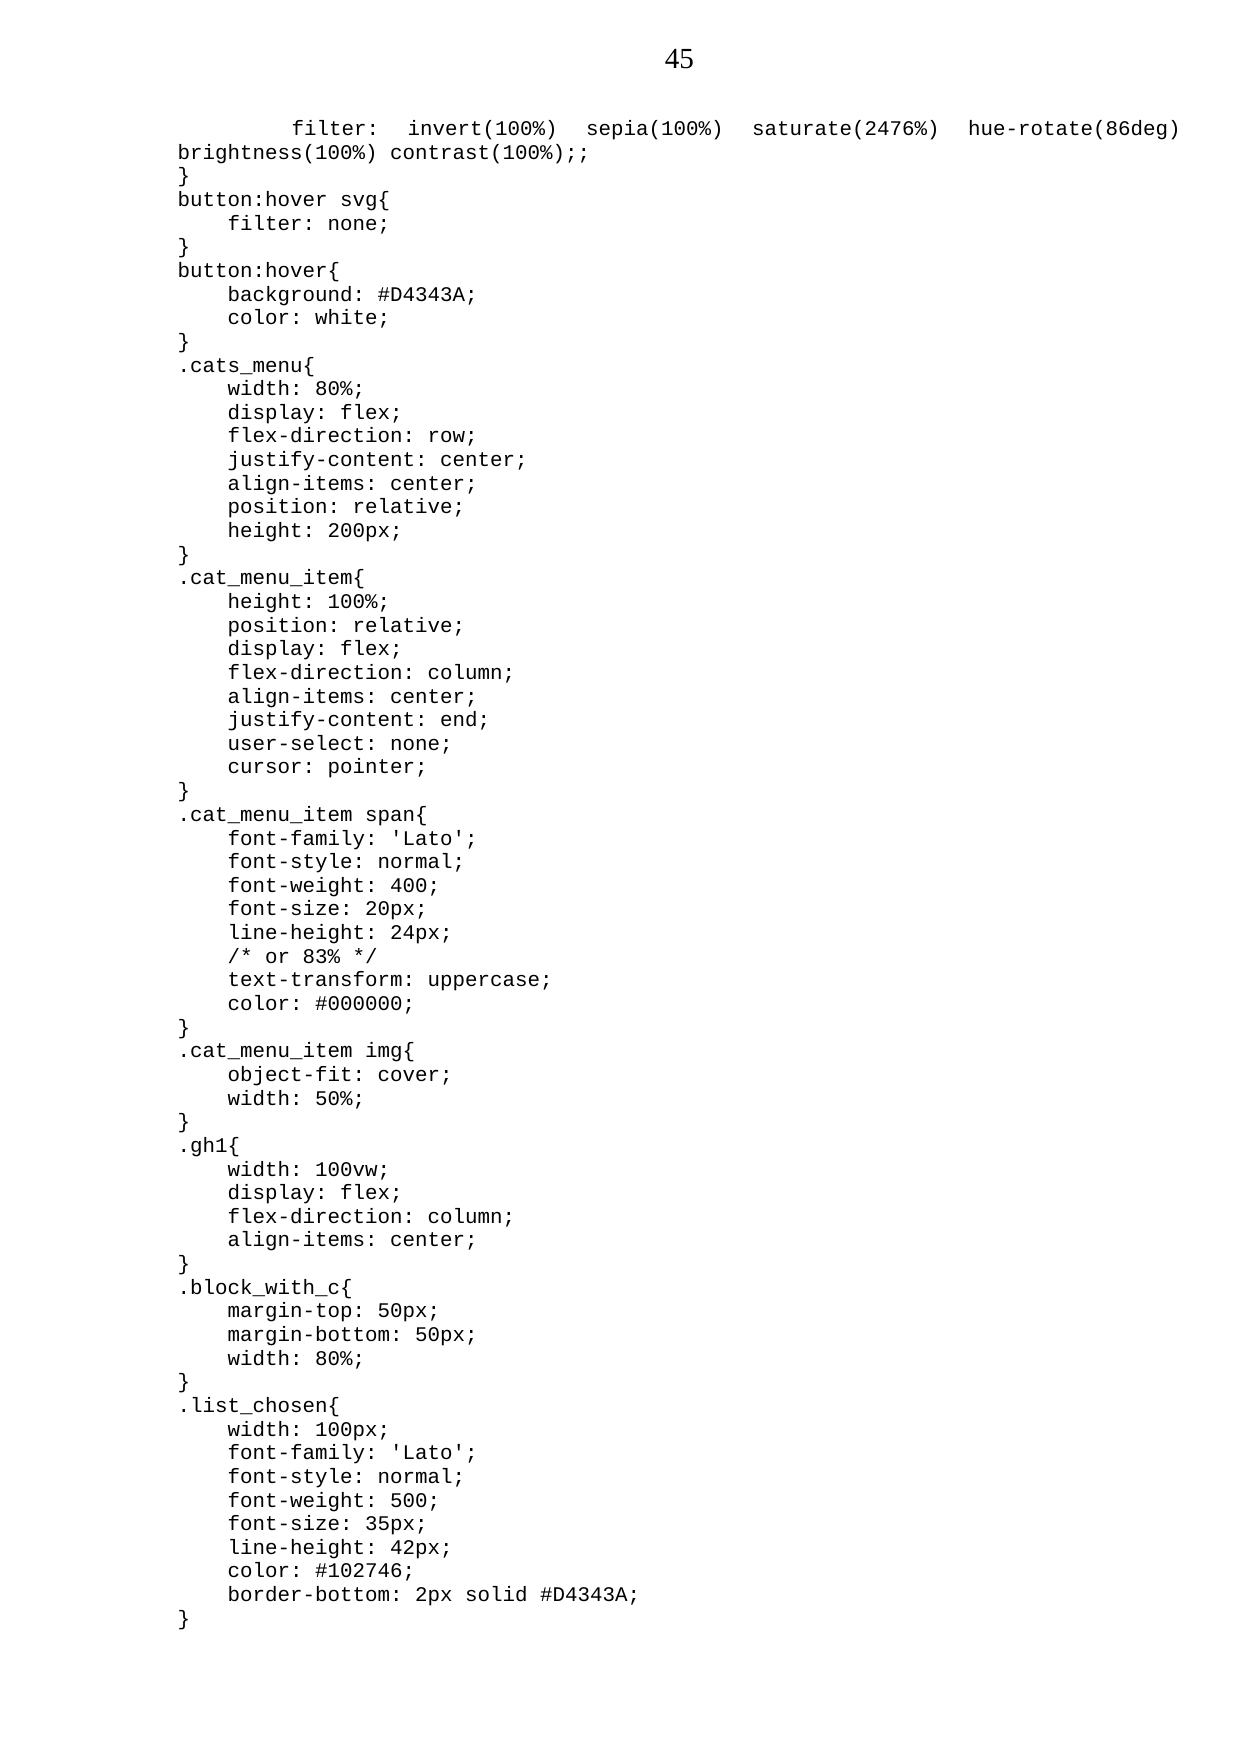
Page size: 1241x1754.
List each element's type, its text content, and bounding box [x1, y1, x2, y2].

text flex-direction: column; [177, 1206, 1181, 1229]
text display: flex; [177, 402, 1181, 426]
text display: flex; [177, 1182, 1181, 1206]
text border-bottom: 2px solid #D4343A; [177, 1584, 1181, 1608]
text width: 80%; [177, 1348, 1181, 1371]
text object-fit: cover; [177, 1064, 1181, 1088]
text width: 100px; [177, 1419, 1181, 1442]
text .cats_menu{ [177, 354, 1181, 378]
text margin-top: 50px; [177, 1300, 1181, 1324]
text .list_chosen{ [177, 1395, 1181, 1419]
text line-height: 42px; [177, 1537, 1181, 1561]
text cursor: pointer; [177, 757, 1181, 780]
text font-weight: 500; [177, 1489, 1181, 1513]
text font-style: normal; [177, 851, 1181, 875]
text align-items: center; [177, 1229, 1181, 1253]
text font-family: 'Lato'; [177, 1442, 1181, 1466]
text position: relative; [177, 615, 1181, 638]
text } [177, 780, 1181, 804]
text .cat_menu_item{ [177, 567, 1181, 591]
text .cat_menu_item img{ [177, 1040, 1181, 1064]
text width: 50%; [177, 1088, 1181, 1111]
text } [177, 1017, 1181, 1040]
text .block_with_c{ [177, 1277, 1181, 1300]
text justify-content: end; [177, 709, 1181, 733]
text height: 200px; [177, 520, 1181, 544]
text button:hover svg{ [177, 189, 1181, 213]
text } [177, 1253, 1181, 1277]
text } [177, 1608, 1181, 1631]
text color: #000000; [177, 993, 1181, 1017]
text filter: none; [177, 213, 1181, 236]
text } [177, 1371, 1181, 1395]
text display: flex; [177, 638, 1181, 662]
text text-transform: uppercase; [177, 969, 1181, 993]
text align-items: center; [177, 686, 1181, 709]
text } [177, 331, 1181, 354]
text /* or 83% */ [177, 946, 1181, 969]
text background: #D4343A; [177, 284, 1181, 307]
text } [177, 165, 1181, 189]
text justify-content: center; [177, 449, 1181, 473]
text flex-direction: row; [177, 426, 1181, 449]
text font-weight: 400; [177, 875, 1181, 898]
text user-select: none; [177, 733, 1181, 757]
text line-height: 24px; [177, 922, 1181, 946]
text height: 100%; [177, 591, 1181, 615]
text width: 100vw; [177, 1158, 1181, 1182]
text .gh1{ [177, 1135, 1181, 1158]
text } [177, 1111, 1181, 1135]
text font-style: normal; [177, 1466, 1181, 1489]
text filter: invert(100%) sepia(100%) saturate(2476%) hue-rotate(86deg) brightness(100%) contrast(100%);; [177, 118, 1181, 165]
text font-family: 'Lato'; [177, 827, 1181, 851]
text } [177, 236, 1181, 260]
text position: relative; [177, 496, 1181, 520]
text font-size: 20px; [177, 898, 1181, 922]
text flex-direction: column; [177, 662, 1181, 686]
text .cat_menu_item span{ [177, 804, 1181, 827]
text button:hover{ [177, 260, 1181, 284]
text color: #102746; [177, 1561, 1181, 1584]
text align-items: center; [177, 473, 1181, 496]
text font-size: 35px; [177, 1513, 1181, 1537]
text width: 80%; [177, 378, 1181, 402]
text margin-bottom: 50px; [177, 1324, 1181, 1348]
text } [177, 544, 1181, 567]
text color: white; [177, 307, 1181, 331]
